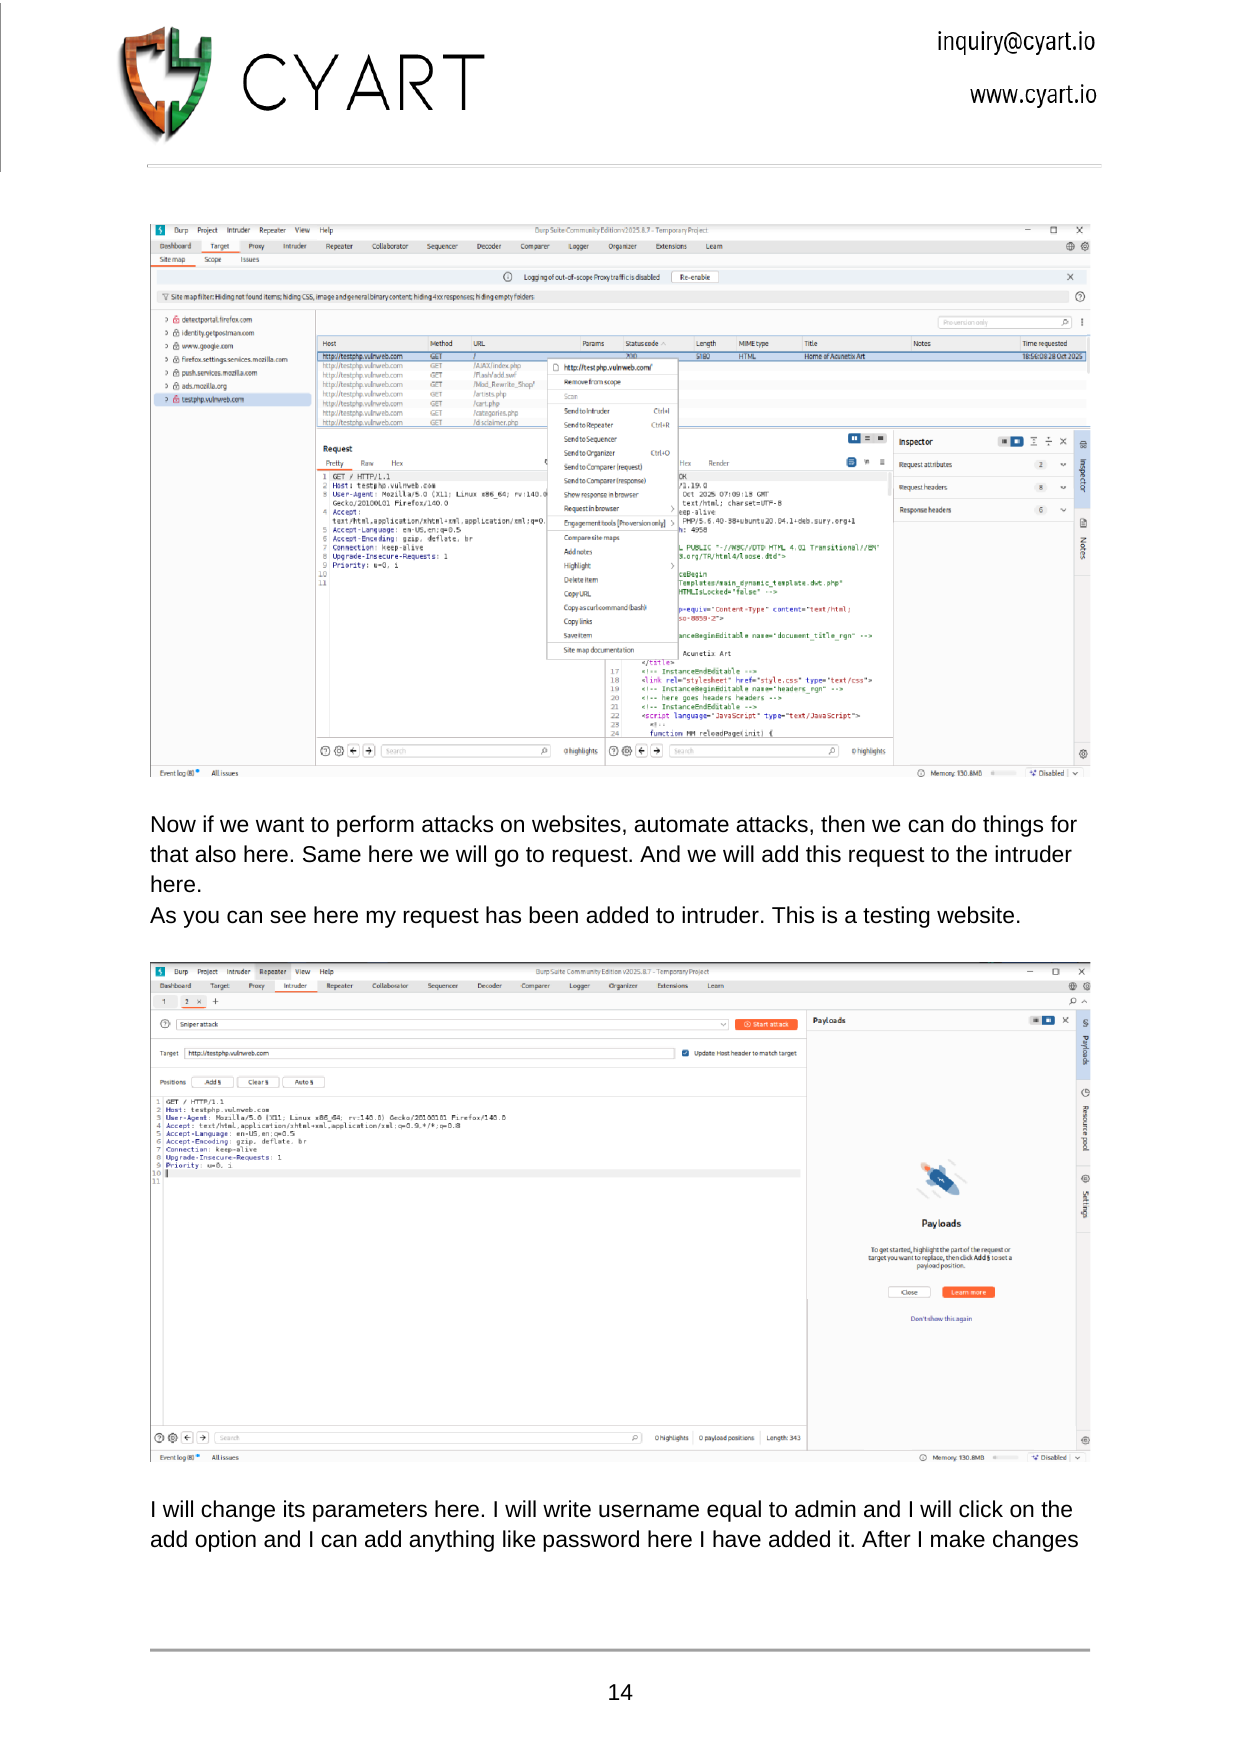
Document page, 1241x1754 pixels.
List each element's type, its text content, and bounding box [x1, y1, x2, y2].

picture [150, 224, 1091, 777]
text Now if we want to perform attacks on websites, automate attacks, then we can do things for that also here. Same here we will go to request. And we will add this request to the intruder here. [150, 811, 1090, 898]
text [150, 1496, 1090, 1553]
picture [0, 3, 1241, 172]
picture [150, 962, 1091, 1462]
text As you can see here my request has been added to intruder. This is a testing website. [150, 902, 1090, 928]
